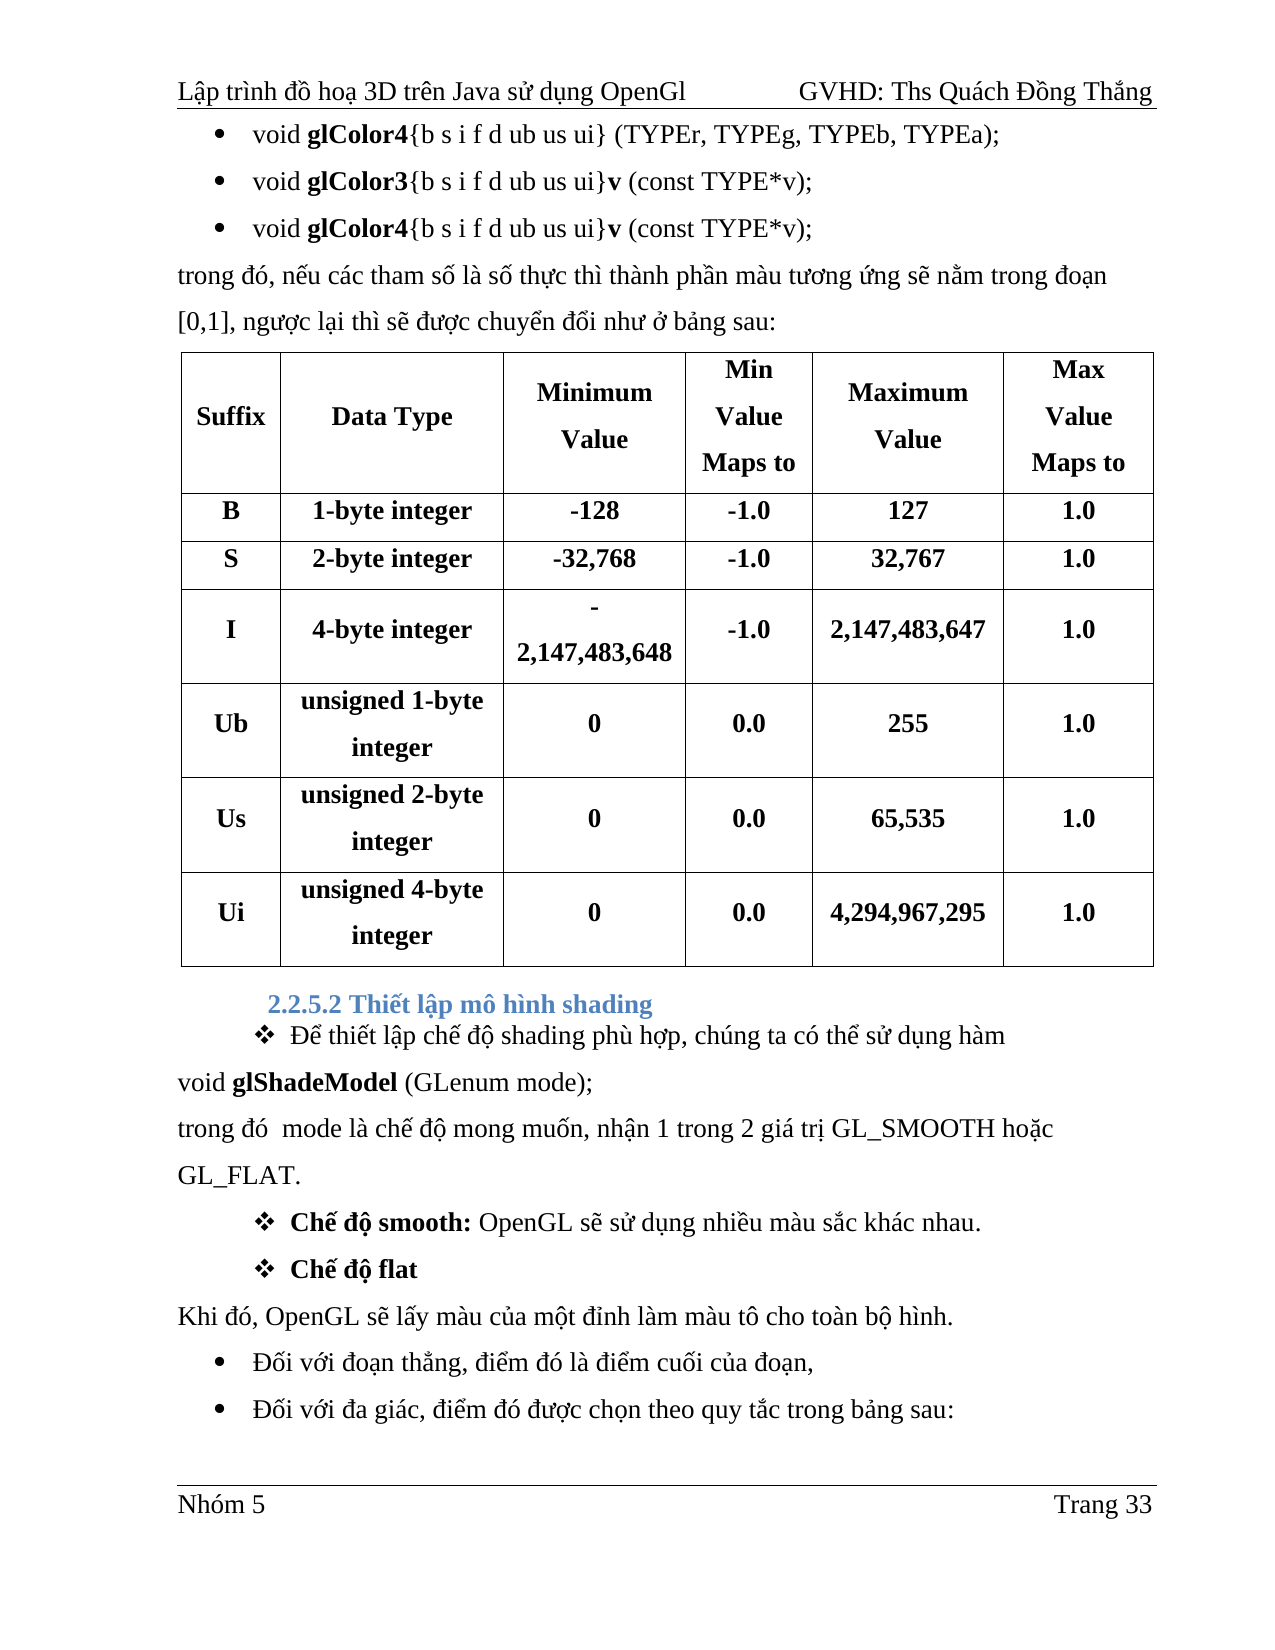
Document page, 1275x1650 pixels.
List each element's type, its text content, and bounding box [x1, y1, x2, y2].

table_cell 2,147,483,647 [813, 590, 1003, 683]
table_cell 2-byte integer [281, 542, 503, 588]
table_cell Us [182, 778, 280, 872]
table_cell -1.0 [686, 494, 812, 541]
table_cell Ui [182, 873, 280, 966]
table_cell I [182, 590, 280, 683]
list Đối với đa giác, điểm đó được chọn theo quy tắc trong bảng sau: [215, 1393, 1157, 1424]
list Chế độ smooth: OpenGL sẽ sử dụng nhiều màu sắc khác nhau. [252, 1206, 1157, 1237]
table_header Data Type [281, 353, 503, 493]
table_cell 0.0 [686, 684, 812, 777]
list void glColor4{b s i f d ub us ui} (TYPEr, TYPEg, TYPEb, TYPEa); [215, 118, 1157, 149]
text void glShadeModel (GLenum mode); [177, 1066, 1157, 1097]
table_cell Ub [182, 684, 280, 777]
table_cell 32,767 [813, 542, 1003, 588]
list void glColor3{b s i f d ub us ui}v (const TYPE*v); [215, 165, 1157, 196]
table_cell 0.0 [686, 873, 812, 966]
table_cell -32,768 [504, 542, 685, 588]
table_cell unsigned 4-byte integer [281, 873, 503, 966]
table_cell S [182, 542, 280, 588]
table_cell 1.0 [1004, 873, 1153, 966]
table_cell 0 [504, 684, 685, 777]
table_cell 65,535 [813, 778, 1003, 872]
list void glColor4{b s i f d ub us ui}v (const TYPE*v); [215, 212, 1157, 243]
table_cell 1.0 [1004, 494, 1153, 541]
list Để thiết lập chế độ shading phù hợp, chúng ta có thể sử dụng hàm [252, 1019, 1157, 1050]
table_cell 1.0 [1004, 684, 1153, 777]
table_cell 255 [813, 684, 1003, 777]
table_cell B [182, 494, 280, 541]
text trong đó mode là chế độ mong muốn, nhận 1 trong 2 giá trị GL_SMOOTH hoặc GL_FLAT. [177, 1113, 1157, 1190]
table_cell 0 [504, 873, 685, 966]
table_header Min Value Maps to [686, 353, 812, 493]
table_cell -128 [504, 494, 685, 541]
table_cell 127 [813, 494, 1003, 541]
table_cell 1.0 [1004, 778, 1153, 872]
table_cell 4,294,967,295 [813, 873, 1003, 966]
table_header Suffix [182, 353, 280, 493]
list Chế độ flat [252, 1253, 1157, 1284]
subtitle 2.2.5.2 Thiết lập mô hình shading [267, 988, 1157, 1019]
text Khi đó, OpenGL sẽ lấy màu của một đỉnh làm màu tô cho toàn bộ hình. [177, 1300, 1157, 1331]
table_cell 1-byte integer [281, 494, 503, 541]
table_cell -1.0 [686, 542, 812, 588]
table_cell 1.0 [1004, 542, 1153, 588]
table_cell -1.0 [686, 590, 812, 683]
table_cell 4-byte integer [281, 590, 503, 683]
table_cell 1.0 [1004, 590, 1153, 683]
table_cell -2,147,483,648 [504, 590, 685, 683]
table_cell 0.0 [686, 778, 812, 872]
table_header Maximum Value [813, 353, 1003, 493]
table_header Max Value Maps to [1004, 353, 1153, 493]
table_cell 0 [504, 778, 685, 872]
list Đối với đoạn thẳng, điểm đó là điểm cuối của đoạn, [215, 1346, 1157, 1378]
text trong đó, nếu các tham số là số thực thì thành phần màu tương ứng sẽ nằm trong đoạn [0,1], ngược lại thì sẽ được chuyển đổi như ở bảng sau: [177, 259, 1157, 337]
table_header Minimum Value [504, 353, 685, 493]
table_cell unsigned 2-byte integer [281, 778, 503, 872]
table_cell unsigned 1-byte integer [281, 684, 503, 777]
